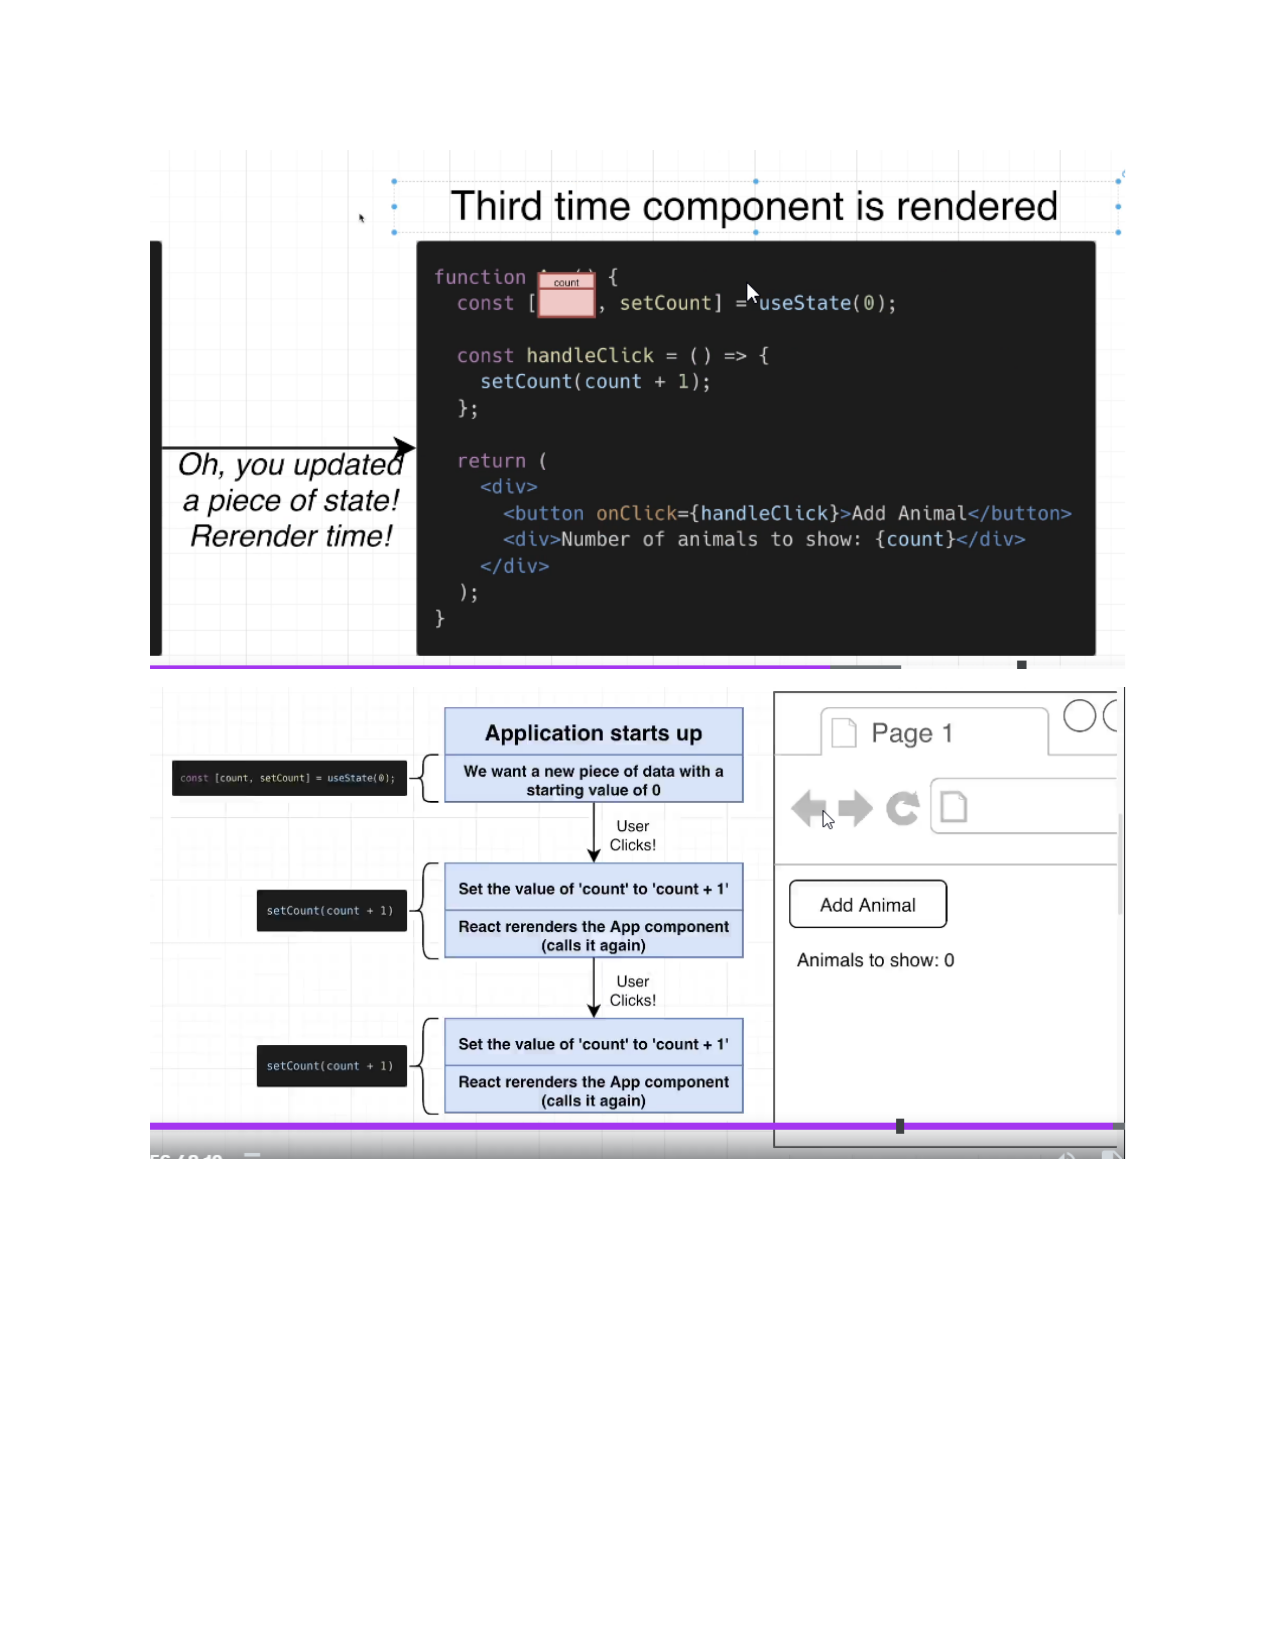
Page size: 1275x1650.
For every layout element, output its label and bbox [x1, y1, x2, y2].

picture [150, 150, 1125, 669]
picture [150, 687, 1125, 1159]
